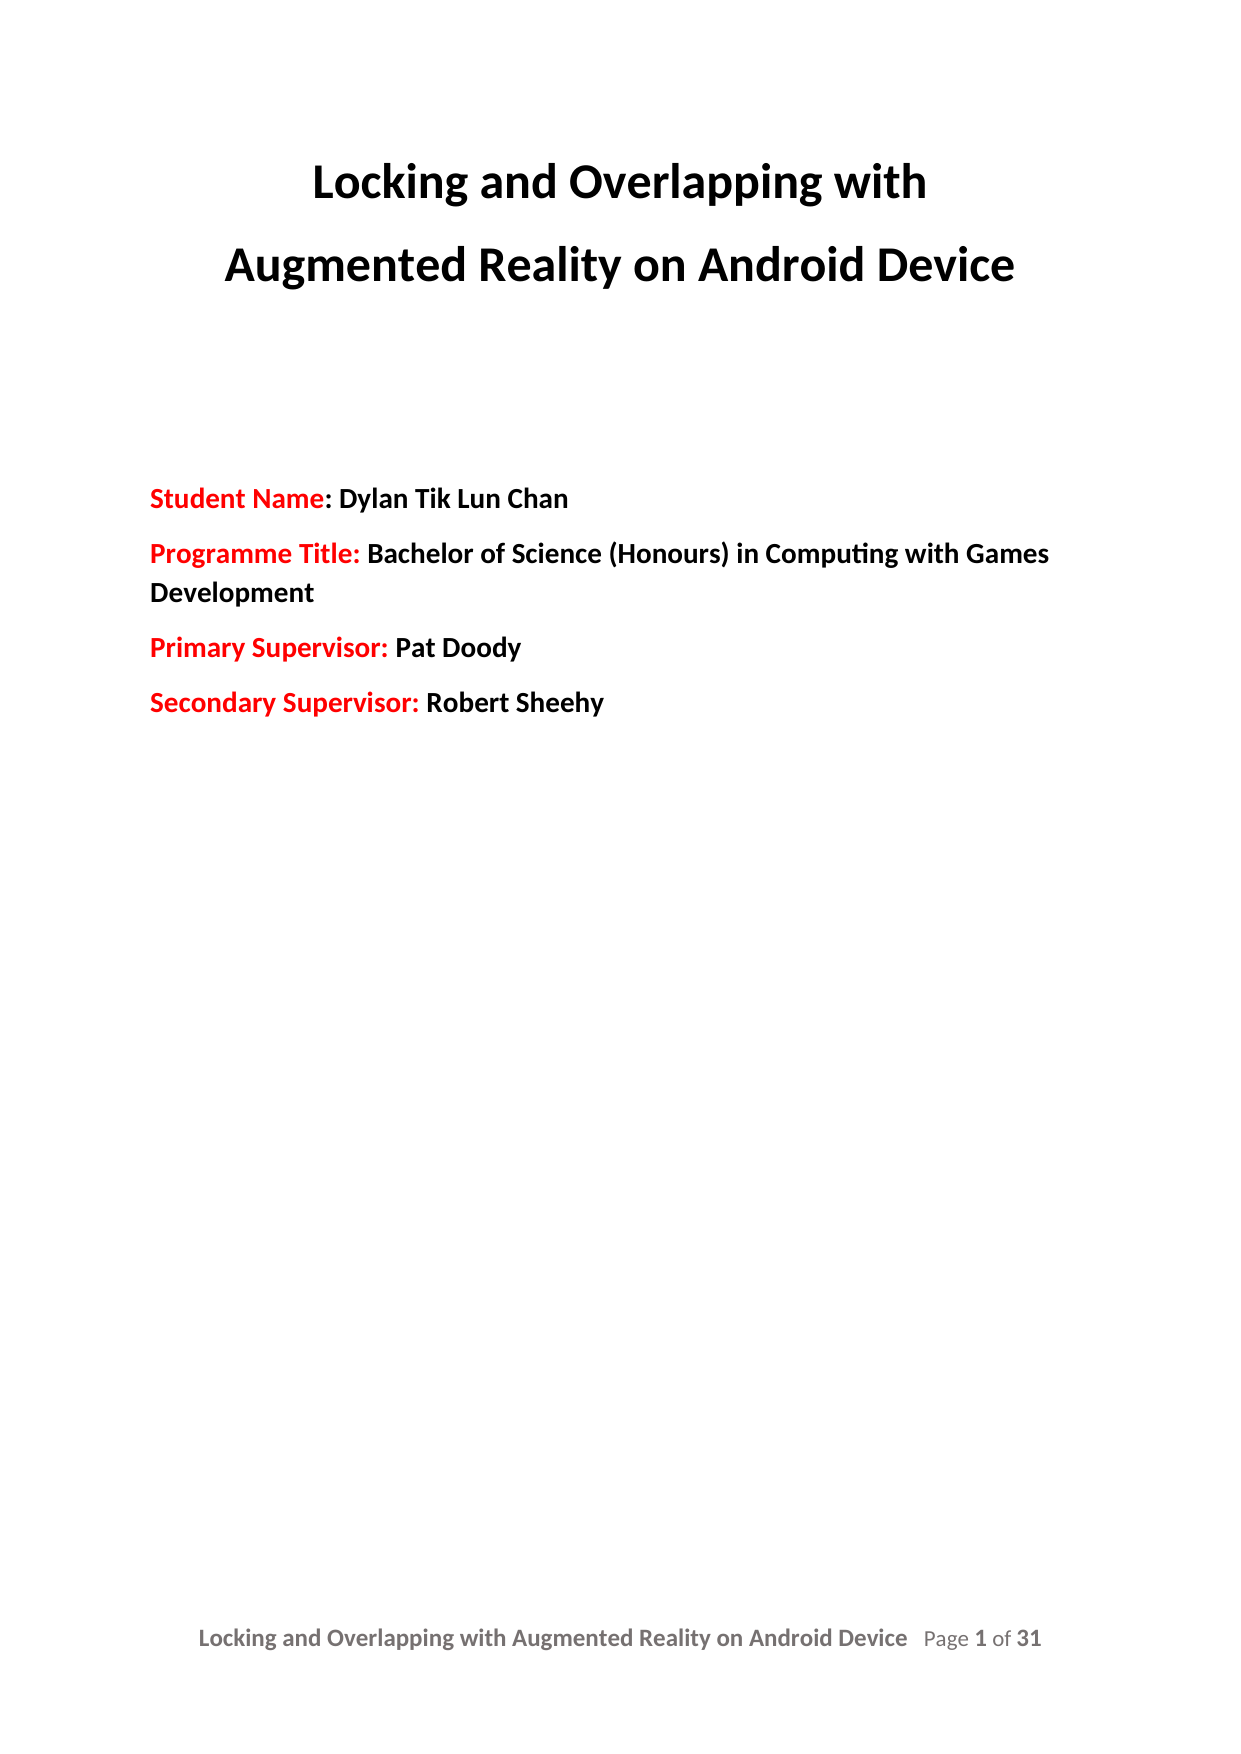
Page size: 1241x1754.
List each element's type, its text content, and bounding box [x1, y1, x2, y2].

text Programme Title: Bachelor of Science (Honours) in Computing with Games Development [150, 535, 1090, 609]
text Augmented Reality on Android Device [150, 232, 1090, 293]
text Primary Supervisor: Pat Doody [150, 629, 1090, 664]
text Student Name: Dylan Tik Lun Chan [150, 480, 1090, 516]
text Secondary Supervisor: Robert Sheehy [150, 684, 1090, 720]
text Locking and Overlapping with [150, 150, 1090, 211]
